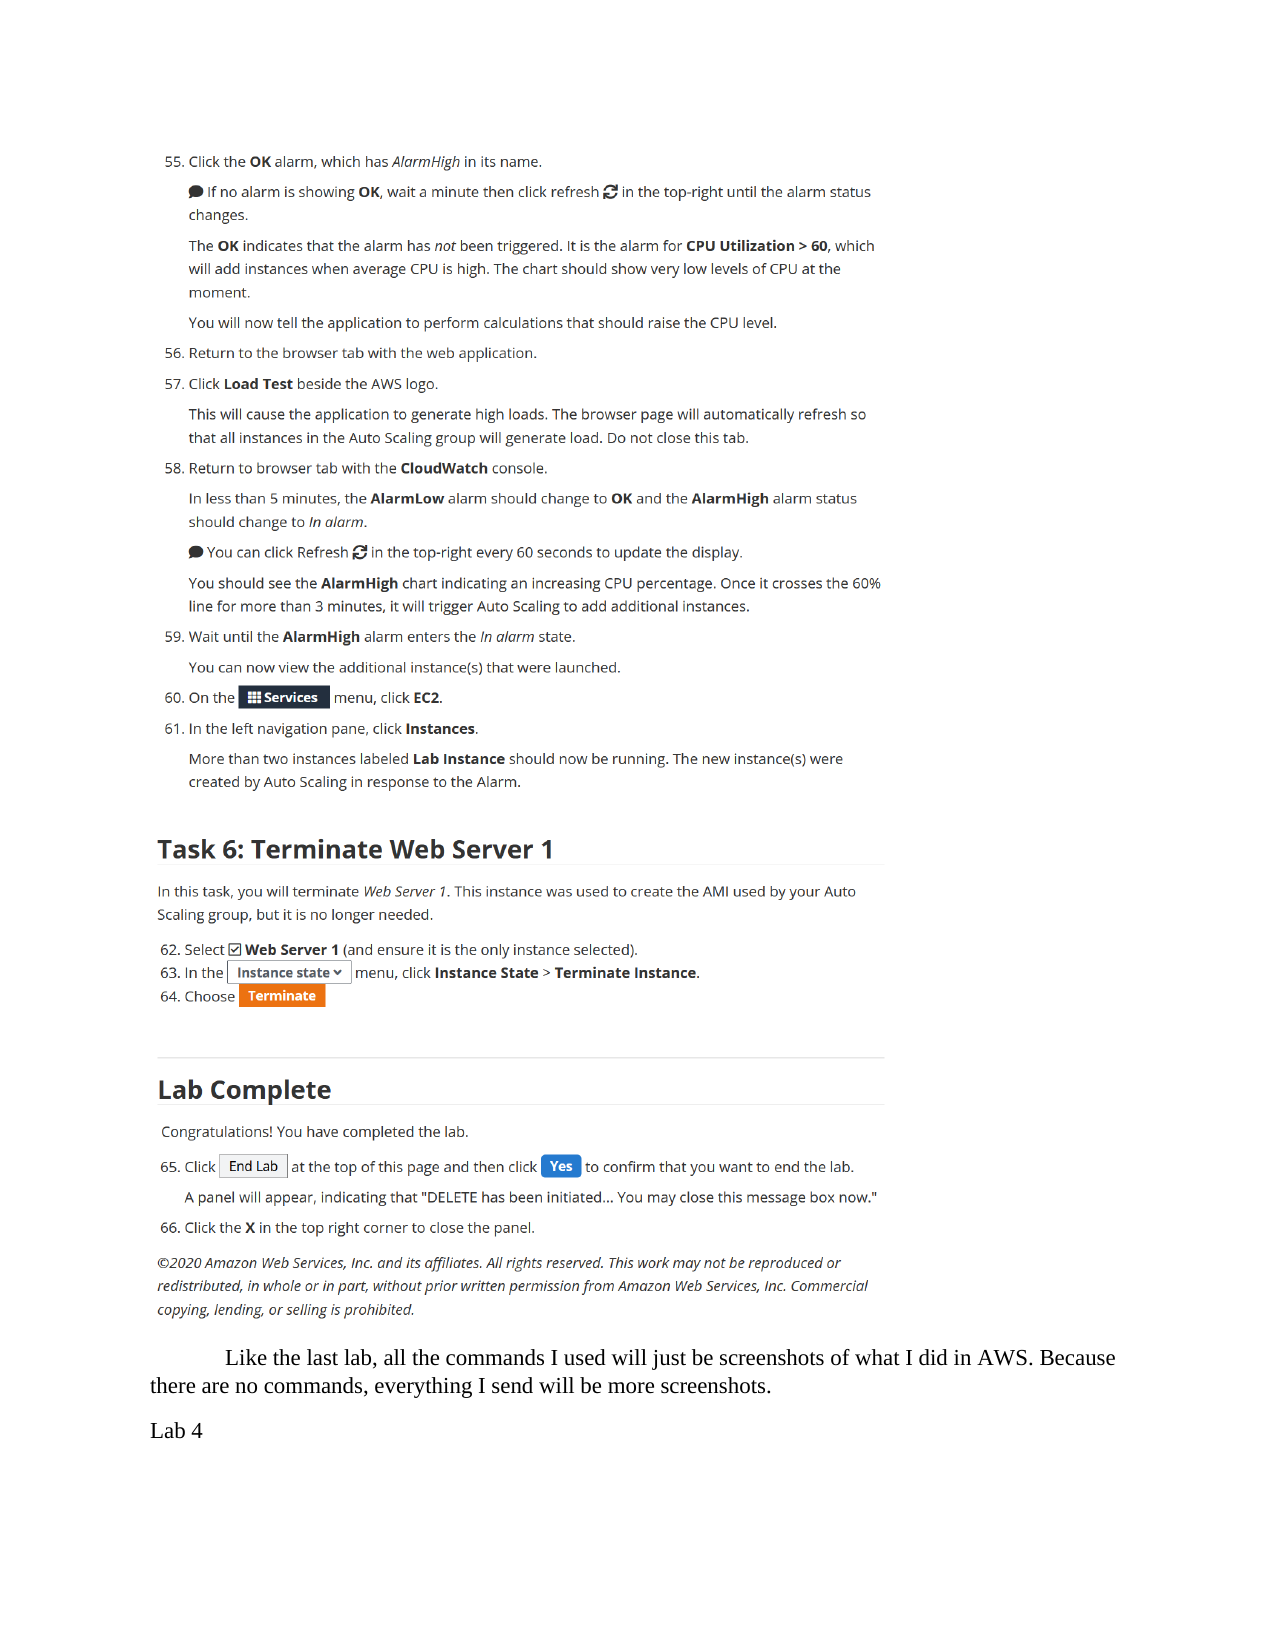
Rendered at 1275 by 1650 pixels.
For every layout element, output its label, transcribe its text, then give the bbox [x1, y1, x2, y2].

picture [150, 829, 901, 1326]
text Lab 4 [150, 1417, 1125, 1444]
picture [150, 150, 901, 811]
text Like the last lab, all the commands I used will just be screenshots of what I did in AWS. Because there are no commands, everything I send will be more screenshots. [150, 1344, 1125, 1399]
